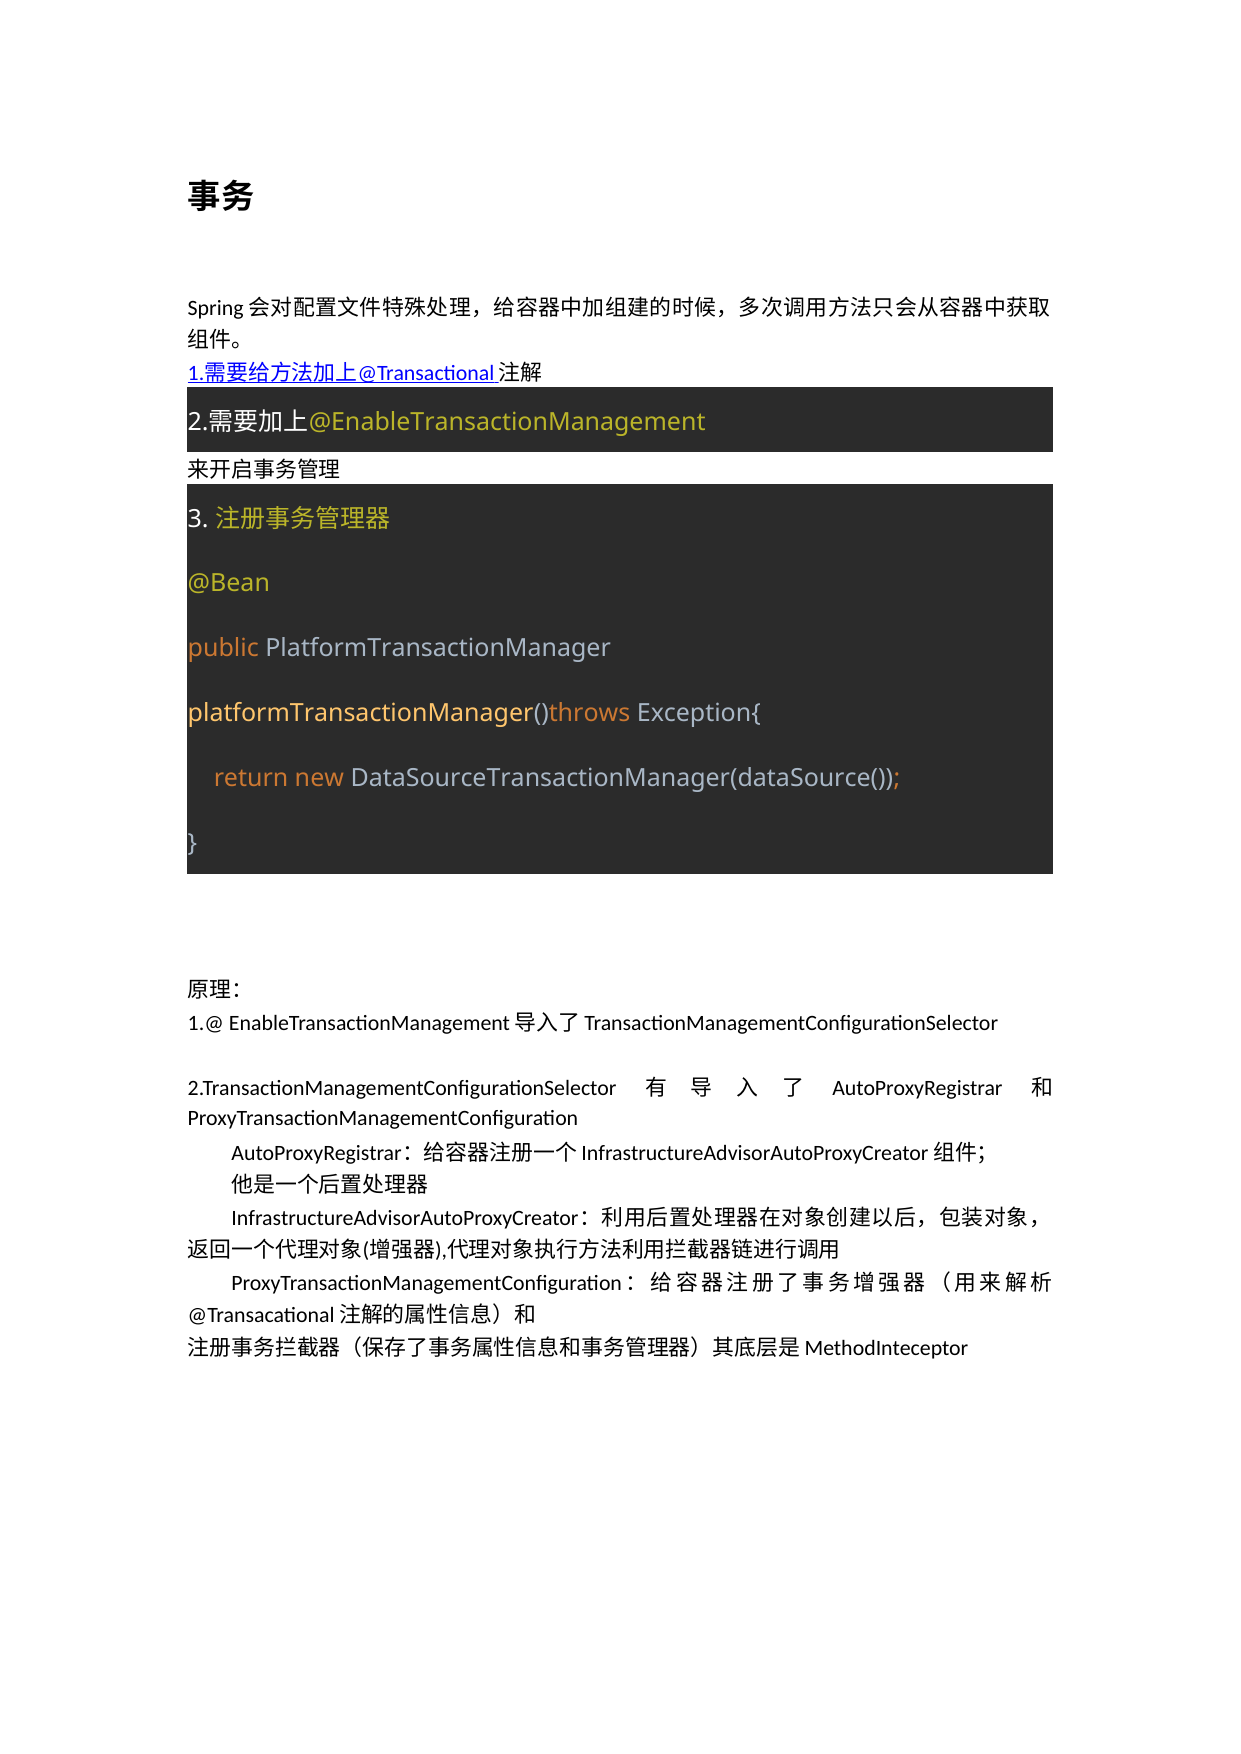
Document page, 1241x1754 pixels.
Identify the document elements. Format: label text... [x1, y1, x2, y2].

subtitle 事务 [187, 162, 1053, 227]
text 1.@ EnableTransactionManagement导入了TransactionManagementConfigurationSelector [187, 1004, 1053, 1037]
text 注册事务拦截器（保存了事务属性信息和事务管理器）其底层是MethodInteceptor [187, 1329, 1053, 1362]
text 2.TransactionManagementConfigurationSelector有导入了AutoProxyRegistrar和ProxyTransactionManagementConfiguration [187, 1069, 1053, 1134]
text 来开启事务管理 [187, 452, 1053, 484]
text 原理： [187, 972, 1053, 1004]
text Spring会对配置文件特殊处理，给容器中加组建的时候，多次调用方法只会从容器中获取组件。 [187, 289, 1053, 354]
text AutoProxyRegistrar：给容器注册一个InfrastructureAdvisorAutoProxyCreator组件； [187, 1134, 1053, 1167]
text 3. 注册事务管理器 [187, 484, 1053, 549]
text 1.需要给方法加上@Transactional注解 [187, 354, 1053, 387]
text ProxyTransactionManagementConfiguration：给容器注册了事务增强器（用来解析@Transacational注解的属性信息）和 [187, 1264, 1053, 1329]
text 2.需要加上@EnableTransactionManagement [187, 387, 1053, 452]
text InfrastructureAdvisorAutoProxyCreator：利用后置处理器在对象创建以后，包装对象，返回一个代理对象(增强器),代理对象执行方法利用拦截器链进行调用 [187, 1199, 1053, 1264]
text 他是一个后置处理器 [187, 1167, 1053, 1199]
text @Bean public PlatformTransactionManager platformTransactionManager()throws Exception{ return new DataSourceTransactionManager(dataSource()); } [187, 549, 1053, 874]
